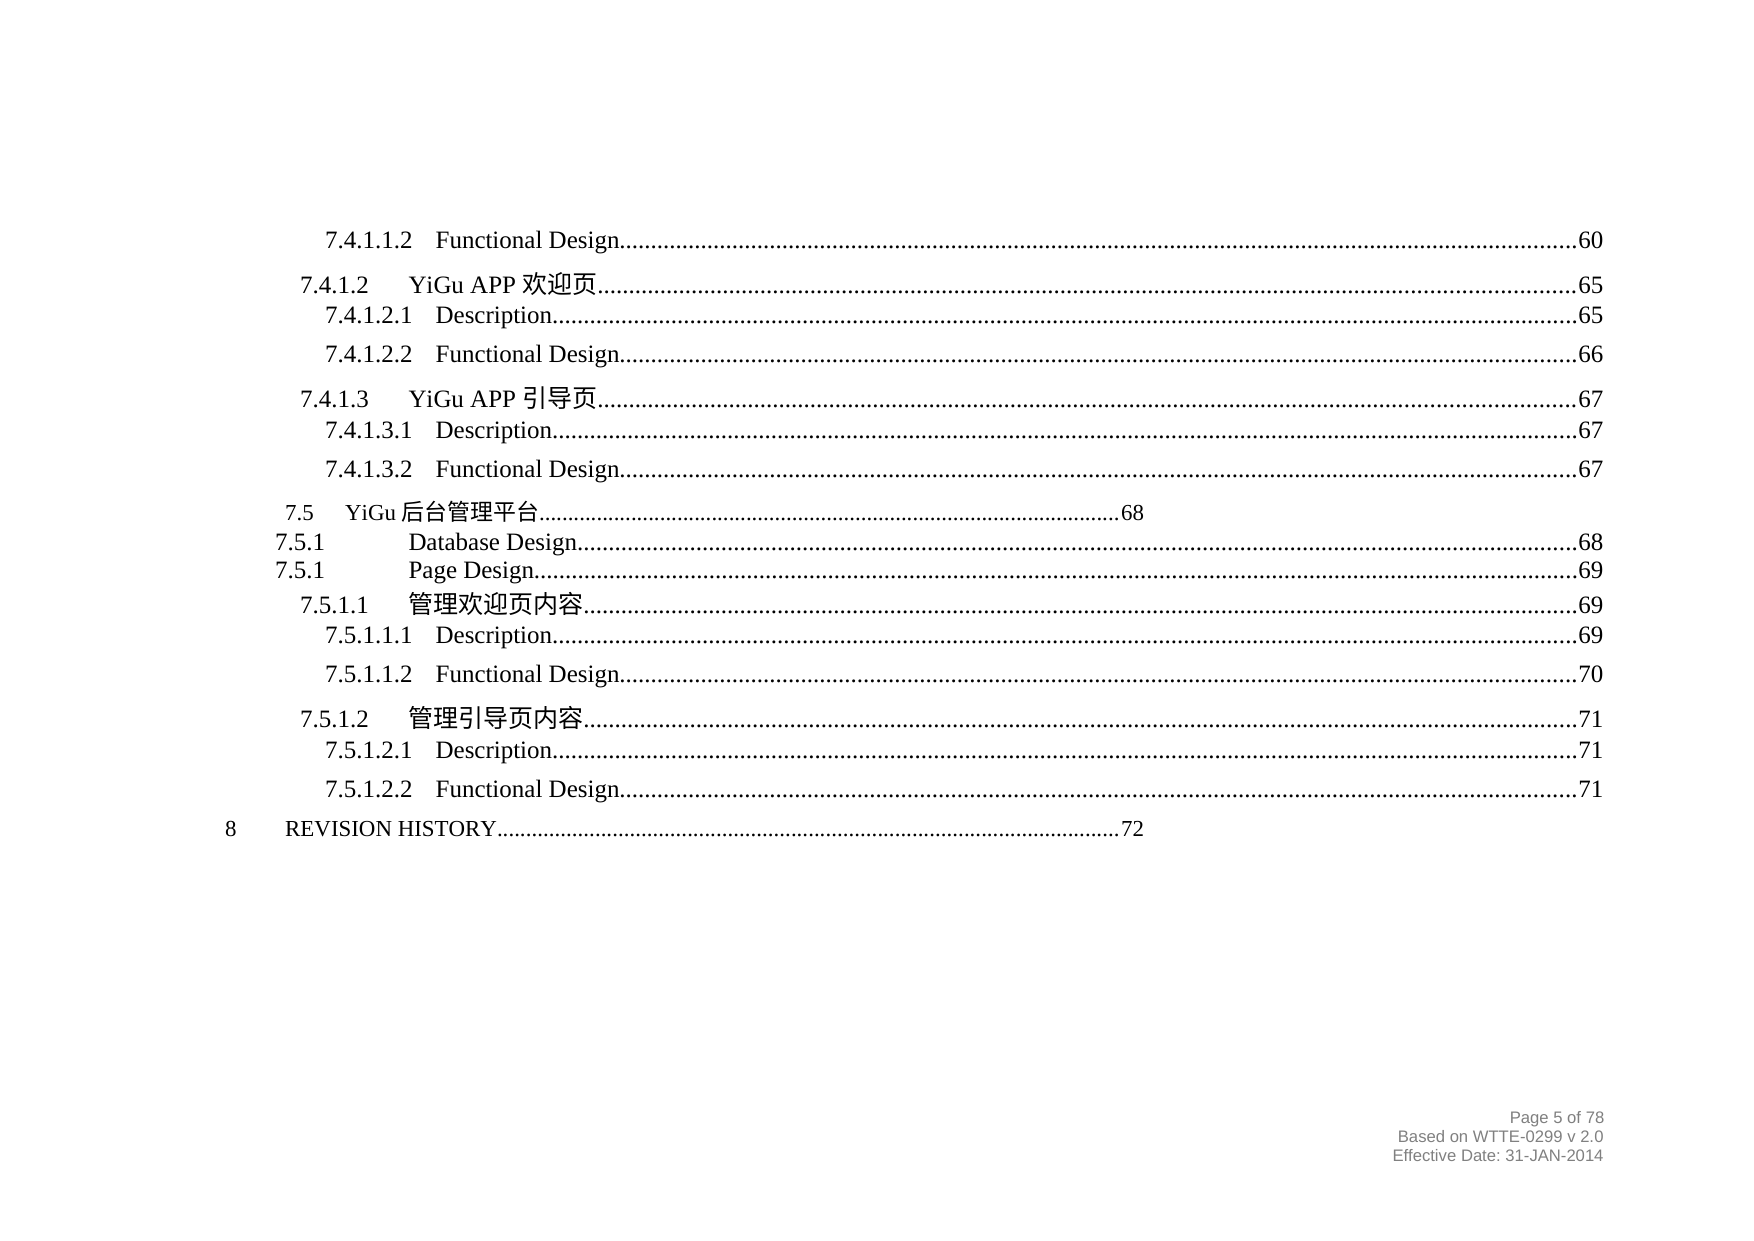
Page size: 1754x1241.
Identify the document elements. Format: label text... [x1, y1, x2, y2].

text 7.5.1.2.1 Description 71 [325, 735, 1604, 764]
text 7.5.1.1 管理欢迎页内容 69 [300, 584, 1604, 620]
text 7.5.1 Page Design 69 [275, 555, 1604, 584]
text 8 Revision History 72 [225, 815, 1604, 842]
text 7.4.1.1.2 Functional Design 60 [325, 225, 1604, 254]
text 7.4.1.2.2 Functional Design 66 [325, 339, 1604, 368]
text 7.4.1.2.1 Description 65 [325, 300, 1604, 329]
text 7.5.1 Database Design 68 [275, 527, 1604, 555]
text 7.4.1.2 YiGu APP 欢迎页 65 [300, 264, 1604, 300]
text 7.5.1.1.1 Description 69 [325, 620, 1604, 649]
text 7.5.1.2 管理引导页内容 71 [300, 699, 1604, 735]
text 7.5 YiGu 后台管理平台 68 [285, 493, 1604, 527]
text 7.4.1.3.1 Description 67 [325, 415, 1604, 444]
text 7.5.1.2.2 Functional Design 71 [325, 774, 1604, 803]
text 7.4.1.3 YiGu APP 引导页 67 [300, 379, 1604, 415]
text 7.5.1.1.2 Functional Design 70 [325, 659, 1604, 688]
text 7.4.1.3.2 Functional Design 67 [325, 454, 1604, 483]
